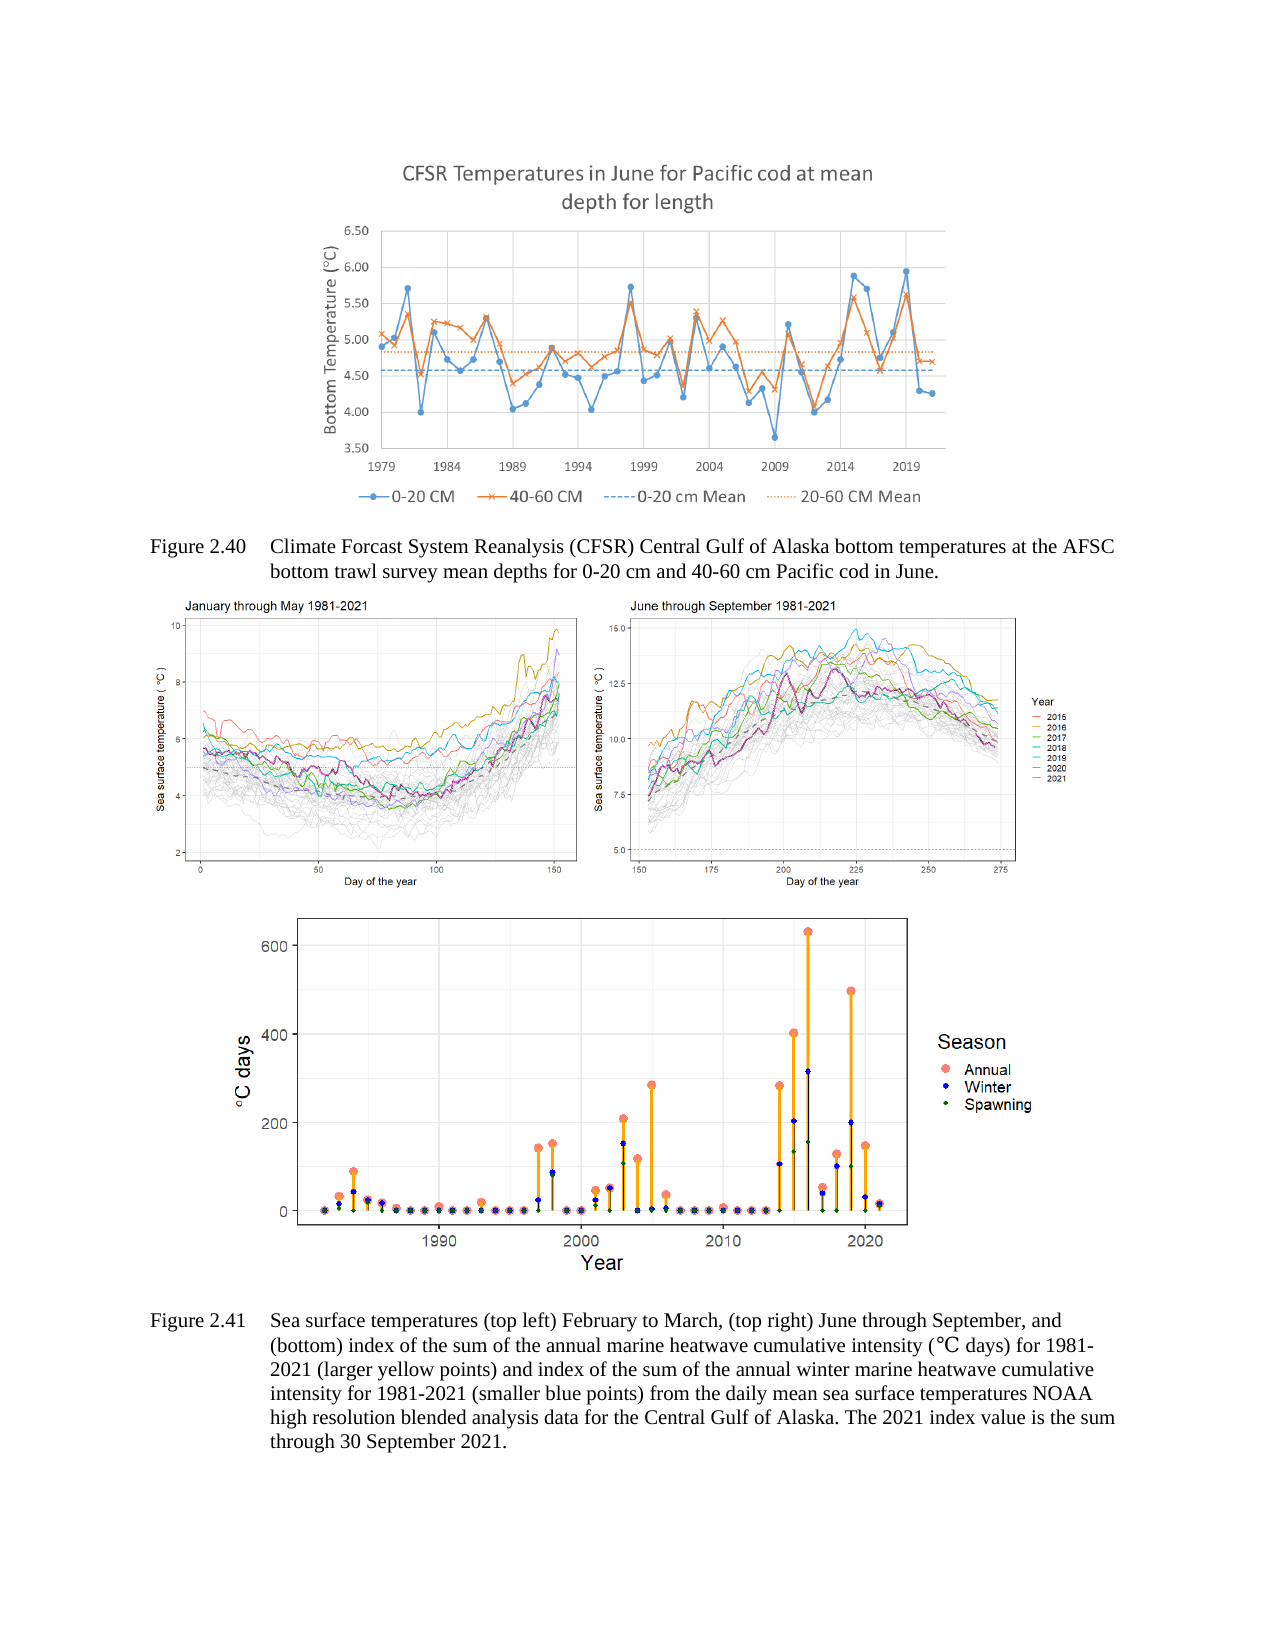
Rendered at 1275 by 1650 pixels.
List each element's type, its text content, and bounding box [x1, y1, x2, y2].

picture [303, 150, 972, 518]
picture [150, 595, 583, 892]
picture [223, 908, 1052, 1283]
text Figure 2.40 Climate Forcast System Reanalysis (CFSR) Central Gulf of Alaska bottom temperatures at the AFSC bottom trawl survey mean depths for 0-20 cm and 40-60 cm Pacific cod in June. [150, 534, 1125, 583]
picture [588, 595, 1077, 892]
text Figure 2.41 Sea surface temperatures (top left) February to March, (top right) June through September, and (bottom) index of the sum of the annual marine heatwave cumulative intensity (℃ days) for 1981-2021 (larger yellow points) and index of the sum of the annual winter marine heatwave cumulative intensity for 1981-2021 (smaller blue points) from the daily mean sea surface temperatures NOAA high resolution blended analysis data for the Central Gulf of Alaska. The 2021 index value is the sum through 30 September 2021. [150, 1308, 1125, 1453]
